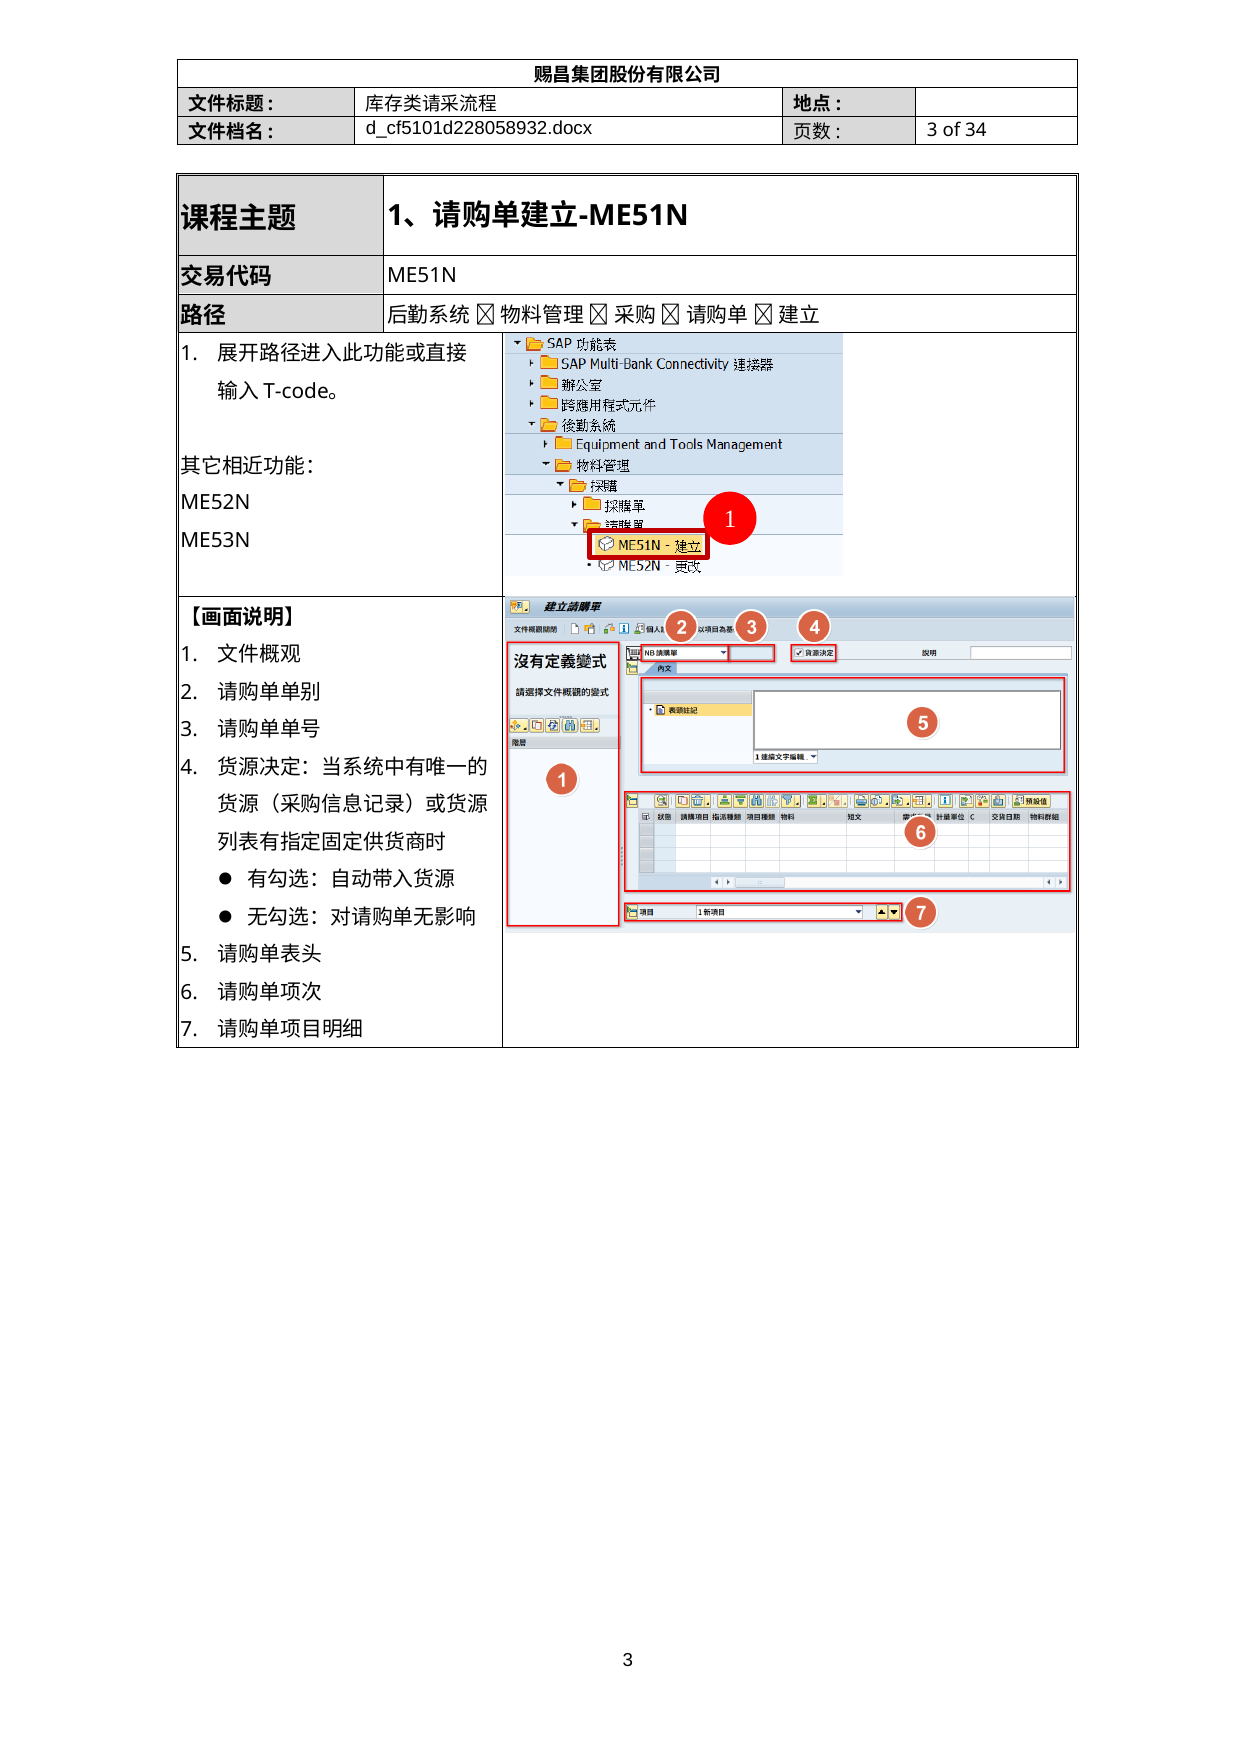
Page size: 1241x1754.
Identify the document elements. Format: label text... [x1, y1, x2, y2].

table_header 1、请购单建立-ME51N [384, 176, 1076, 255]
table_cell 交易代码 [179, 256, 383, 293]
table_cell 路径 [179, 295, 383, 332]
table_cell 展开路径进入此功能或直接输入T-code。 其它相近功能： ME52N ME53N [179, 333, 502, 596]
table_header 课程主题 [179, 176, 383, 255]
table_cell [503, 333, 1076, 596]
picture [505, 333, 843, 576]
picture [505, 596, 1075, 933]
table_cell 后勤系统 物料管理 采购 请购单 建立 [384, 295, 1076, 332]
table_cell ME51N [384, 256, 1076, 293]
table_cell [503, 597, 1076, 1047]
table_cell 【画面说明】 文件概观 请购单单别 请购单单号 货源决定：当系统中有唯一的货源（采购信息记录）或货源列表有指定固定供货商时 有勾选：自动带入货源 无勾选：对请购单无影响 请购单表头 请购单项次 请购单项目明细 [179, 597, 502, 1047]
